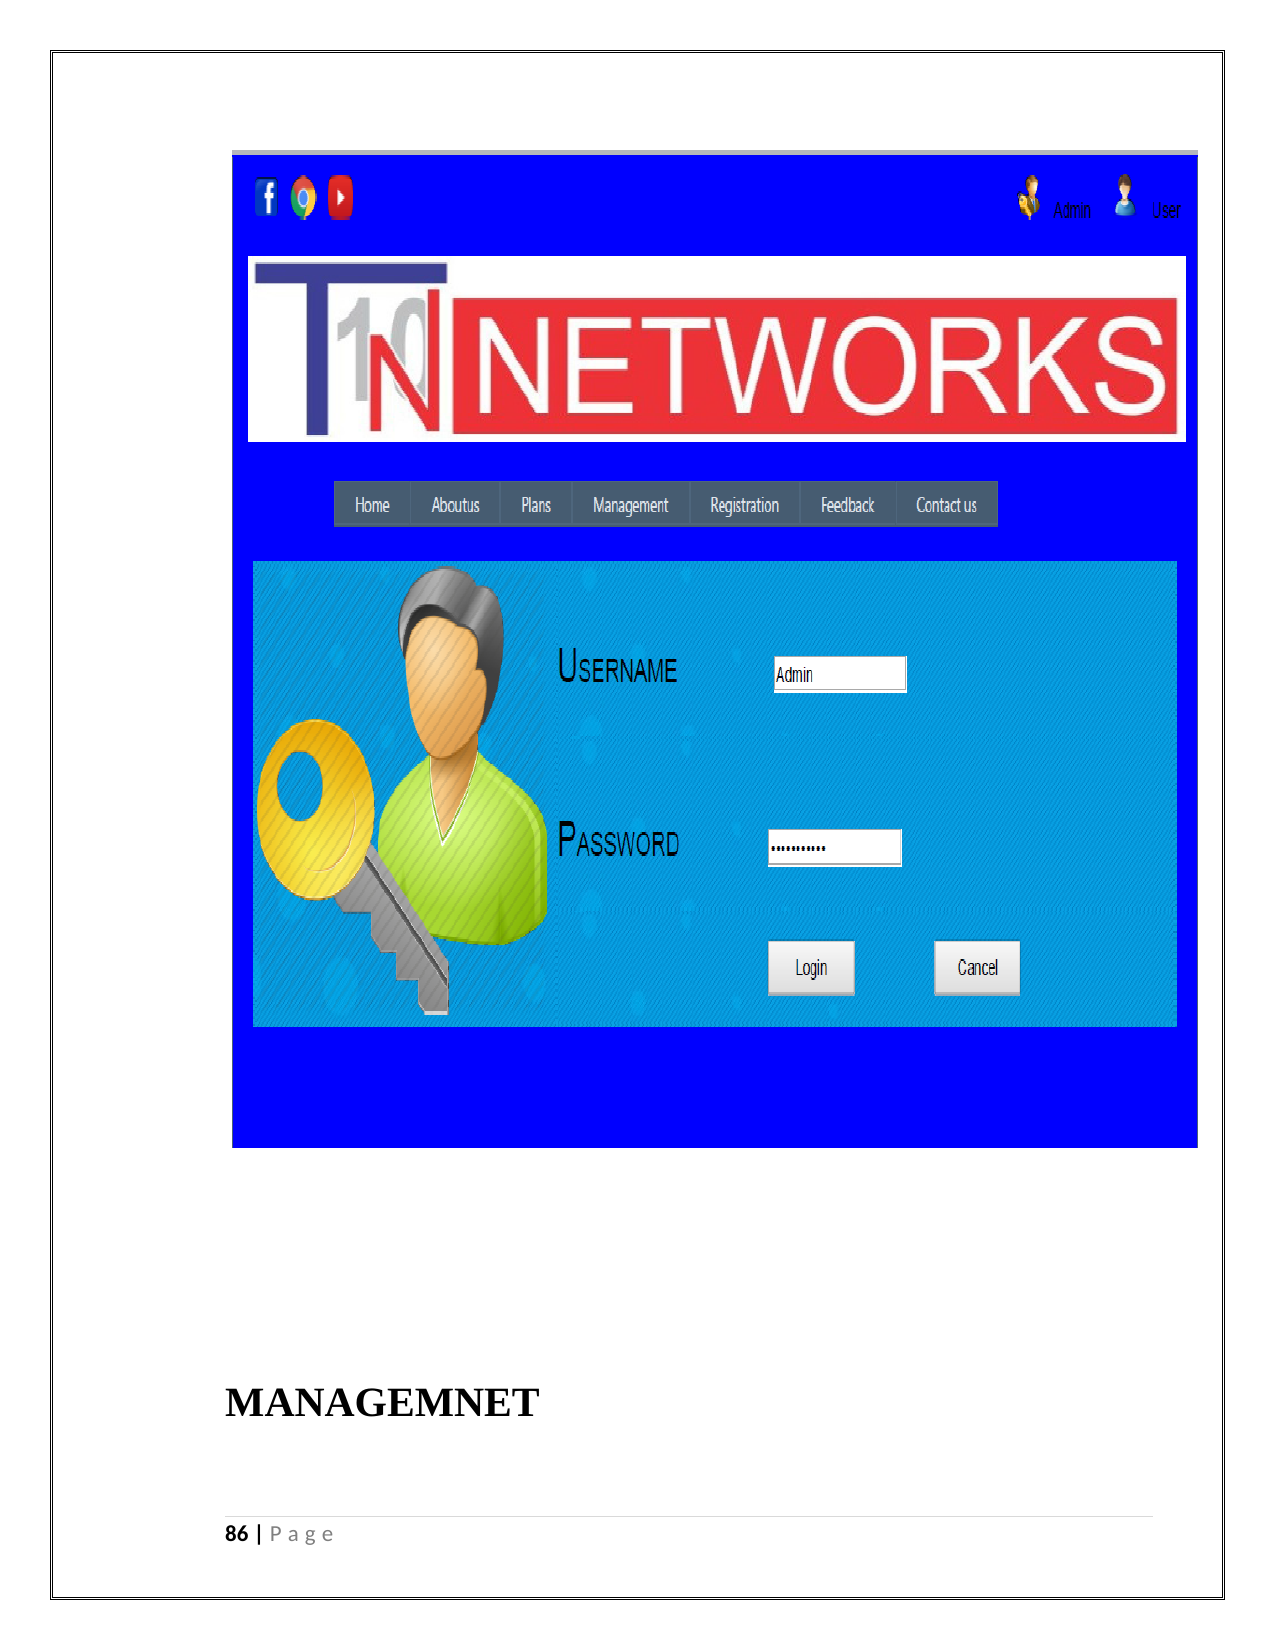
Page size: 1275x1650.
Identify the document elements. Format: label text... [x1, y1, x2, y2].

text MANAGEMNET [225, 1377, 1153, 1425]
picture [225, 150, 1204, 1148]
